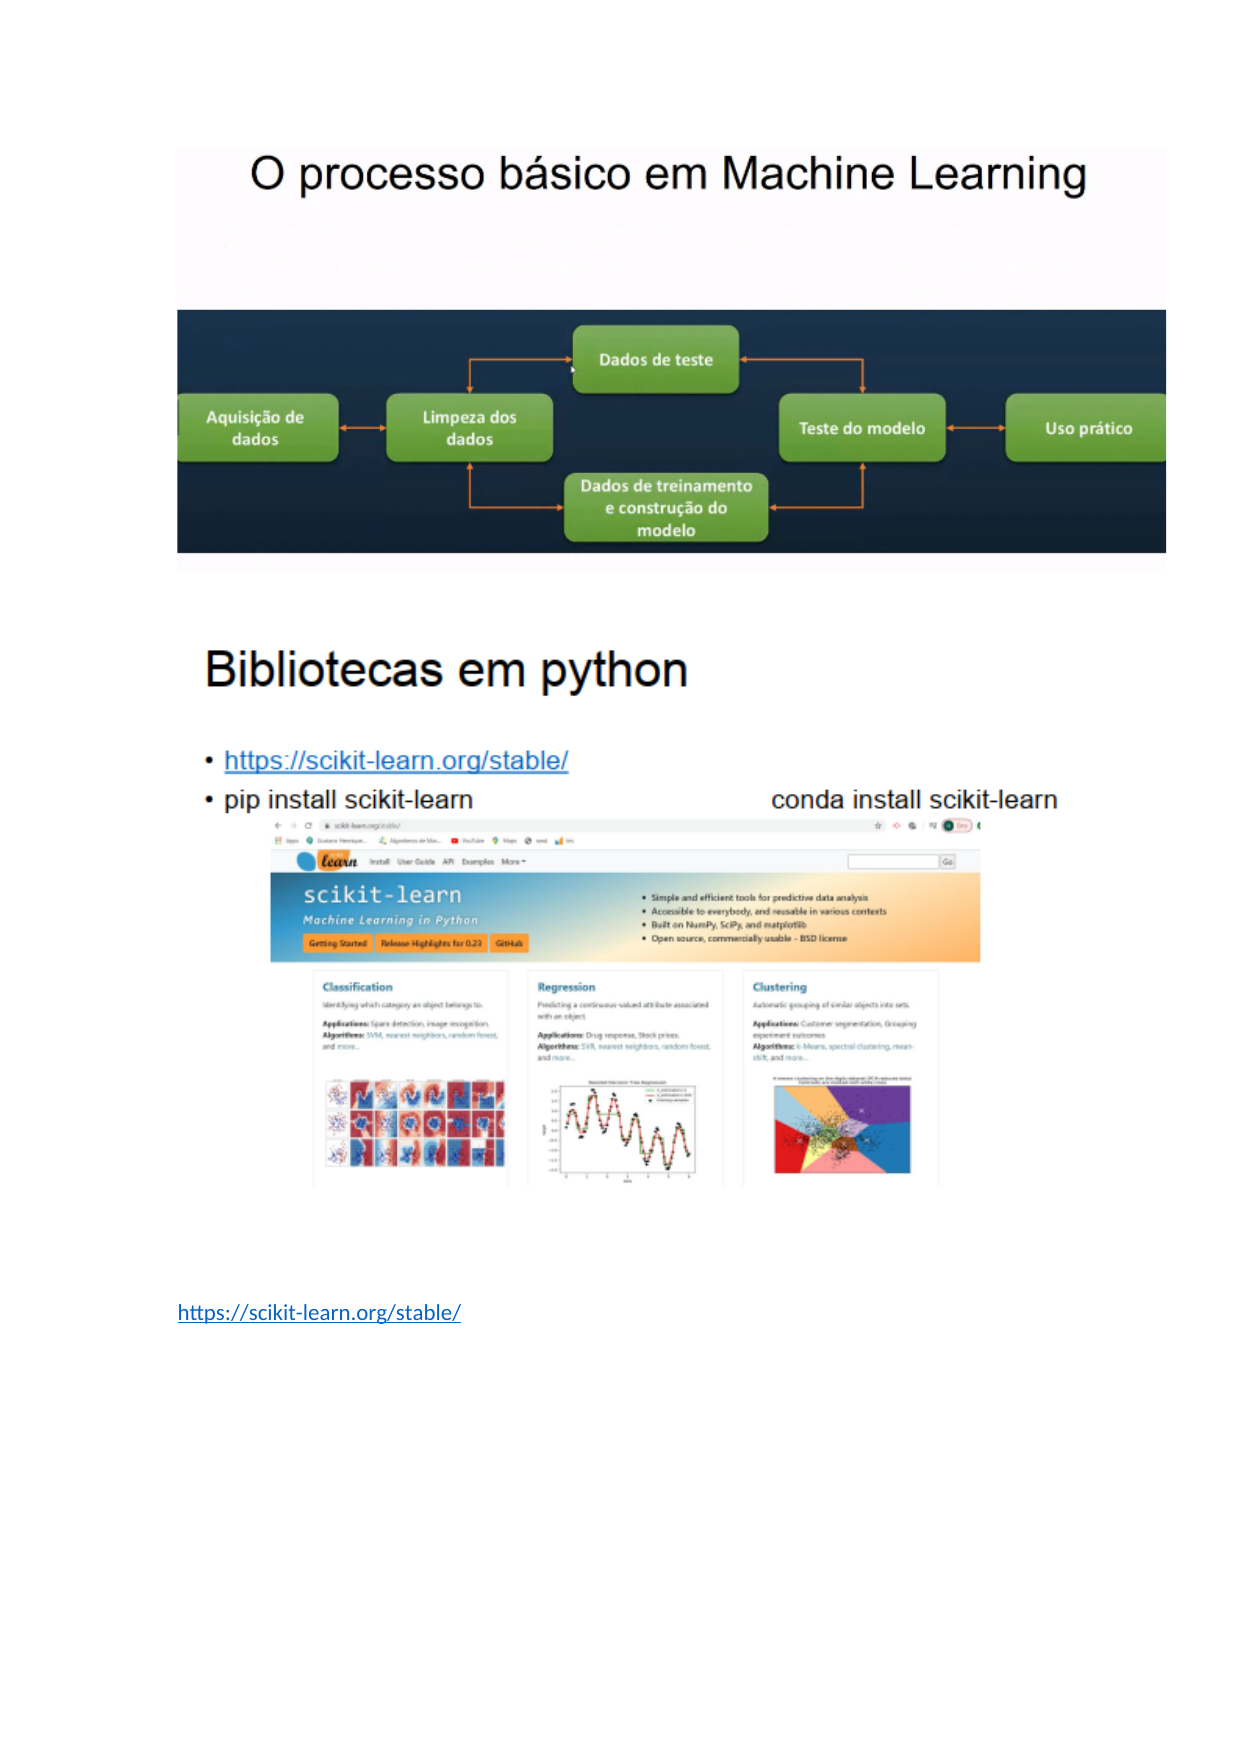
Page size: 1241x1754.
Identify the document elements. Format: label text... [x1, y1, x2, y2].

picture [177, 635, 1065, 1186]
text https://scikit-learn.org/stable/ [177, 1298, 1167, 1326]
picture [177, 147, 1167, 570]
